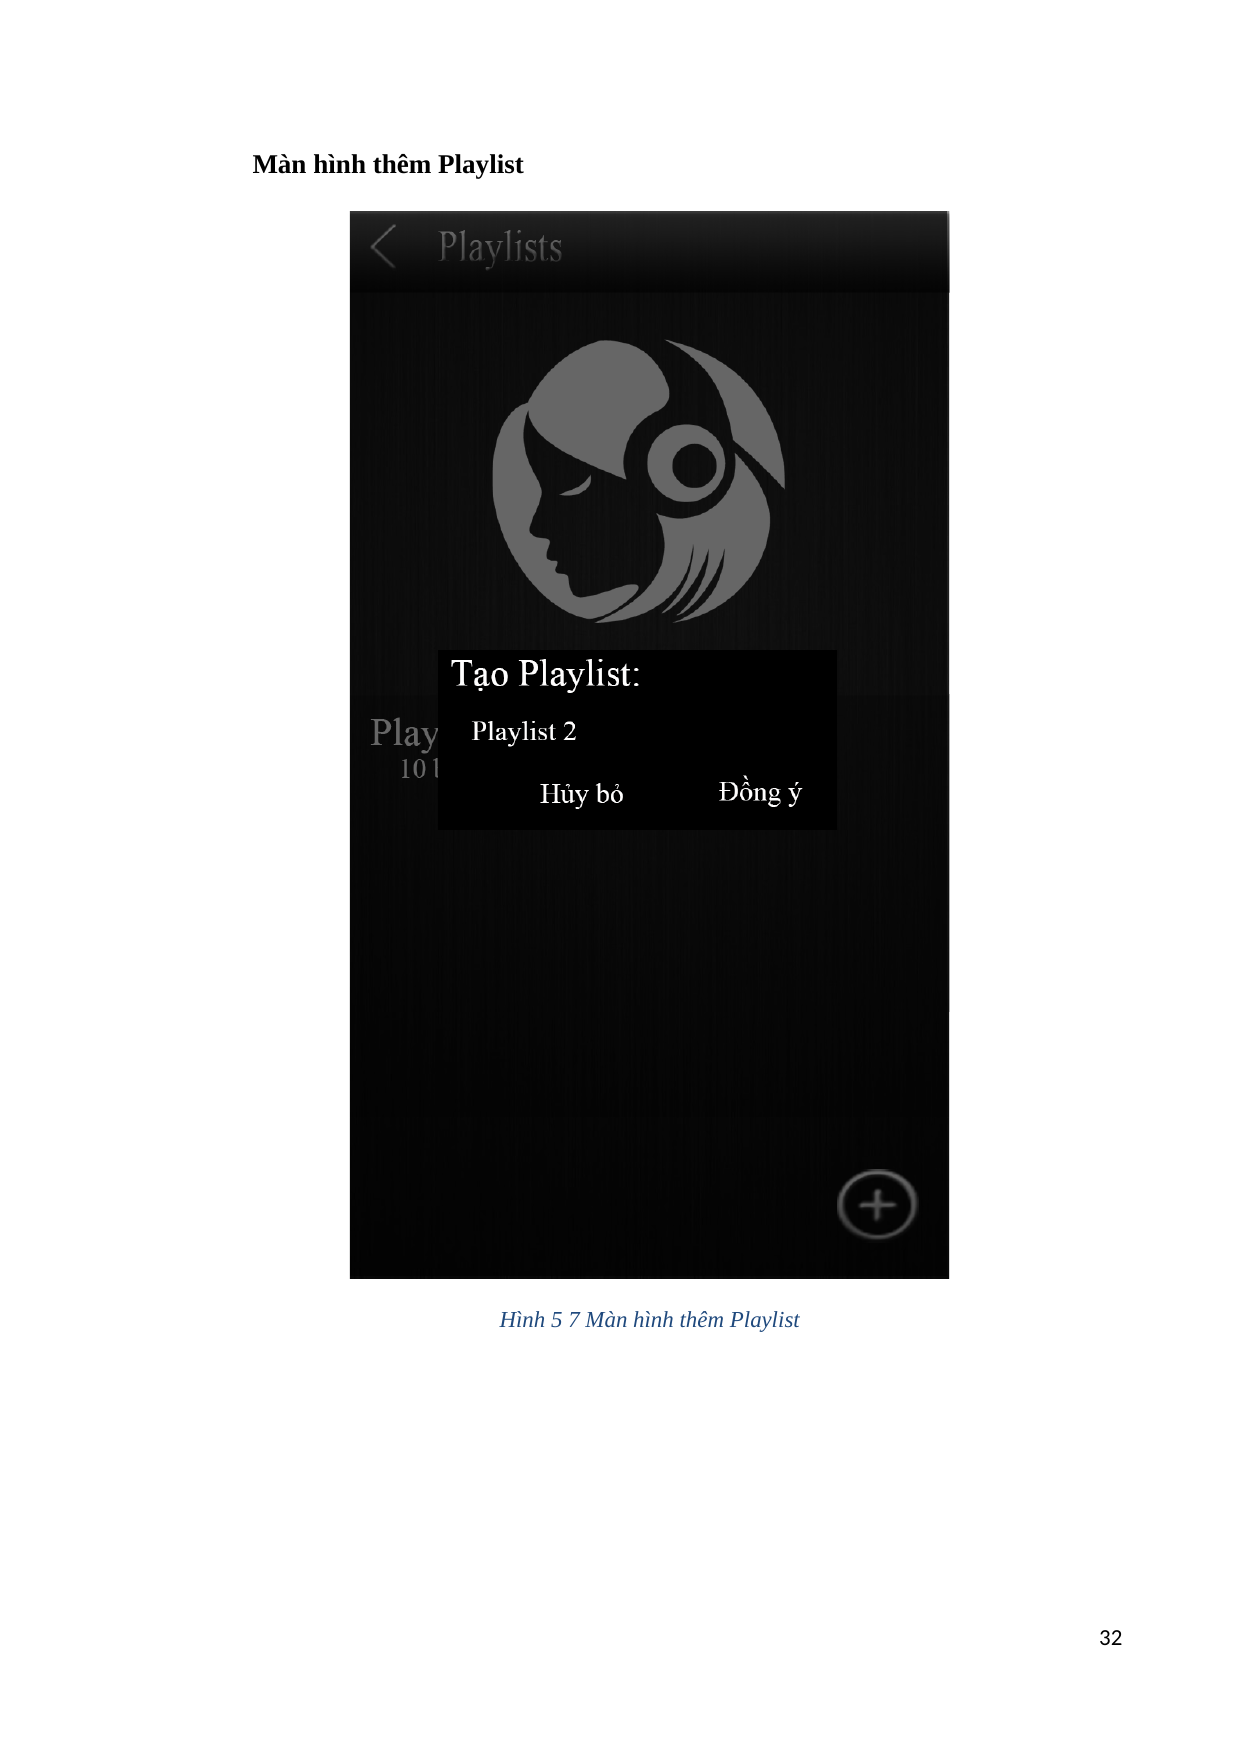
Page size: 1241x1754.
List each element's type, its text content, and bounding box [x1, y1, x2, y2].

text Màn hình thêm Playlist [252, 148, 1122, 179]
picture [349, 211, 950, 1279]
